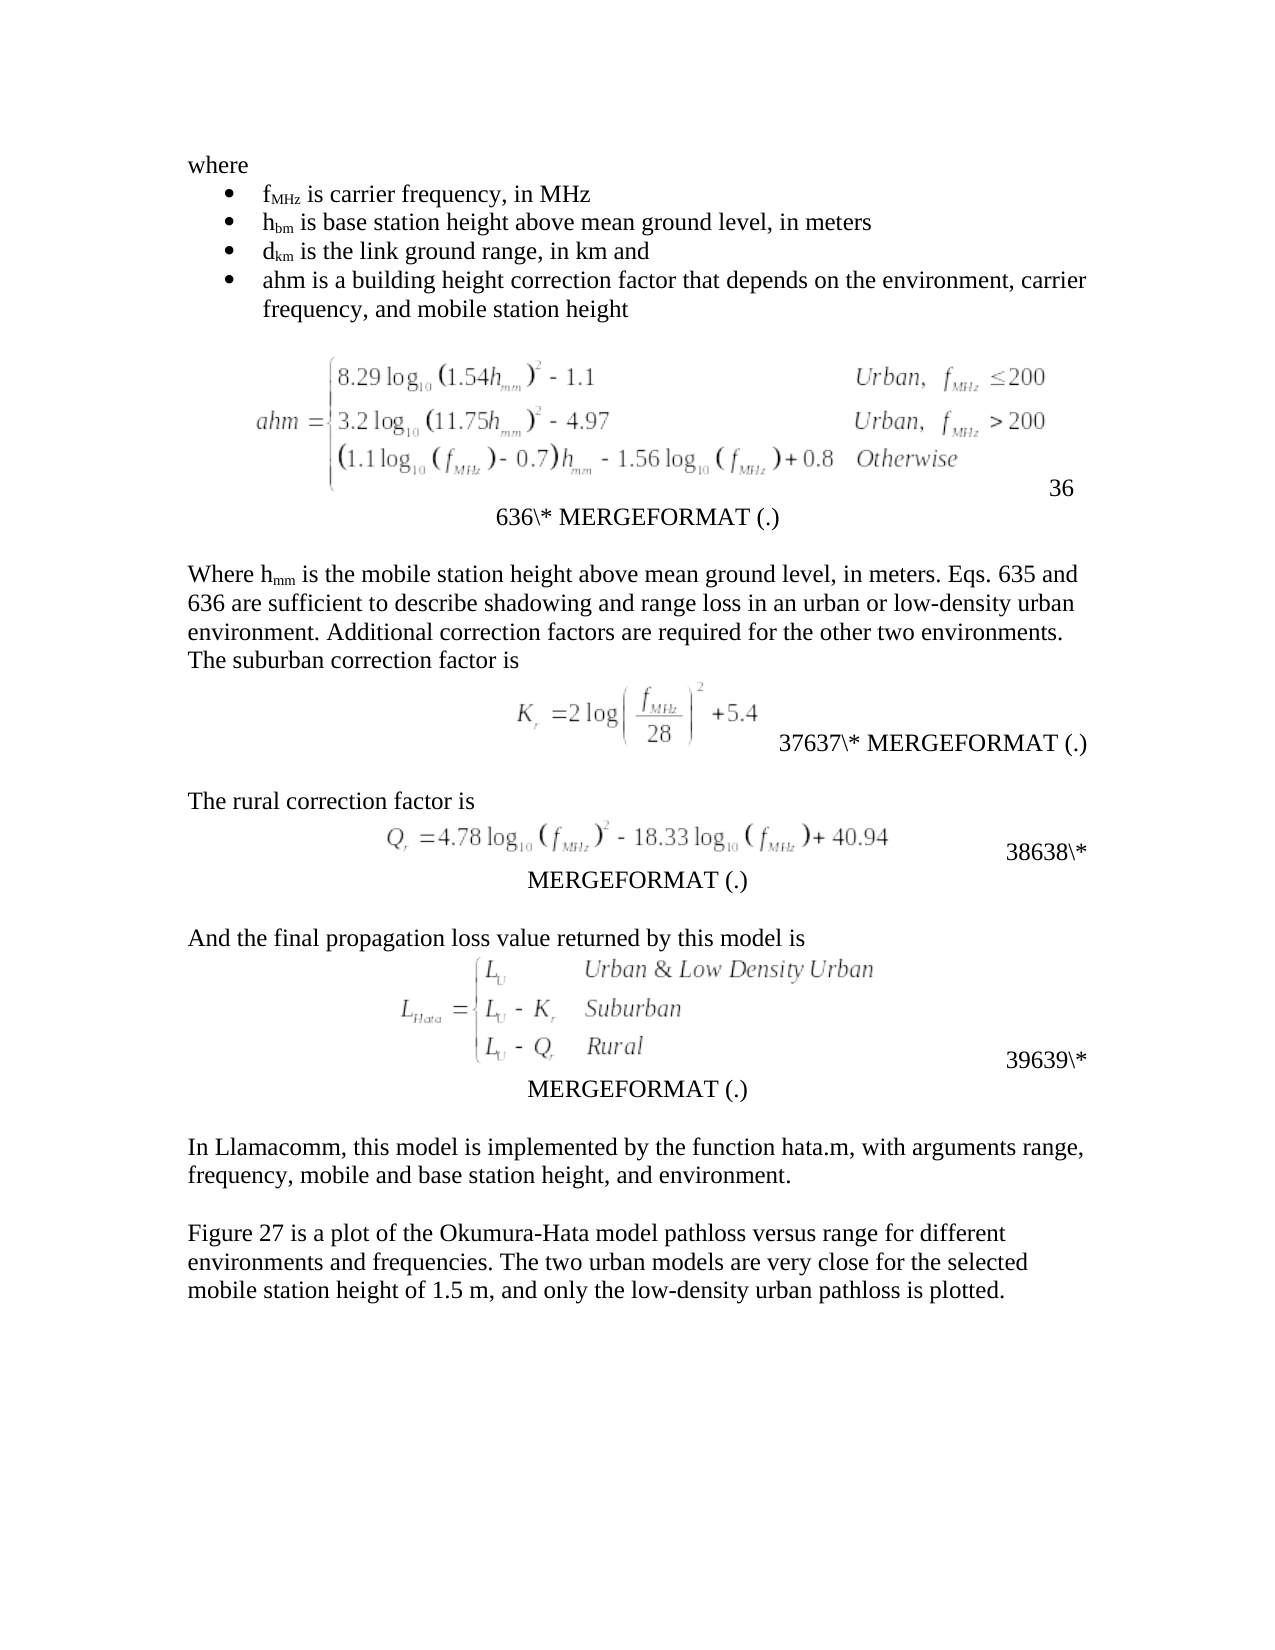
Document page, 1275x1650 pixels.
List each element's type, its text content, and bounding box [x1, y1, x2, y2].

text where [187, 150, 1087, 179]
list ahm is a building height correction factor that depends on the environment, carrier frequency, and mobile station height [225, 265, 1087, 322]
list dkm is the link ground range, in km and [225, 236, 1087, 265]
text In Llamacomm, this model is implemented by the function hata.m, with arguments range, frequency, mobile and base station height, and environment. [187, 1132, 1087, 1189]
list fMHz is carrier frequency, in MHz [225, 179, 1087, 207]
text The rural correction factor is [187, 786, 1087, 815]
text Figure 27 is a plot of the Okumura-Hata model pathloss versus range for different environments and frequencies. The two urban models are very close for the selected mobile station height of 1.5 m, and only the low-density urban pathloss is plotted. [187, 1218, 1087, 1304]
text And the final propagation loss value returned by this model is [187, 923, 1087, 952]
text Where hmm is the mobile station height above mean ground level, in meters. Eqs. and are sufficient to describe shadowing and range loss in an urban or low-density urban environment. Additional correction factors are required for the other two environments. The suburban correction factor is [187, 559, 1087, 674]
list hbm is base station height above mean ground level, in meters [225, 207, 1087, 236]
